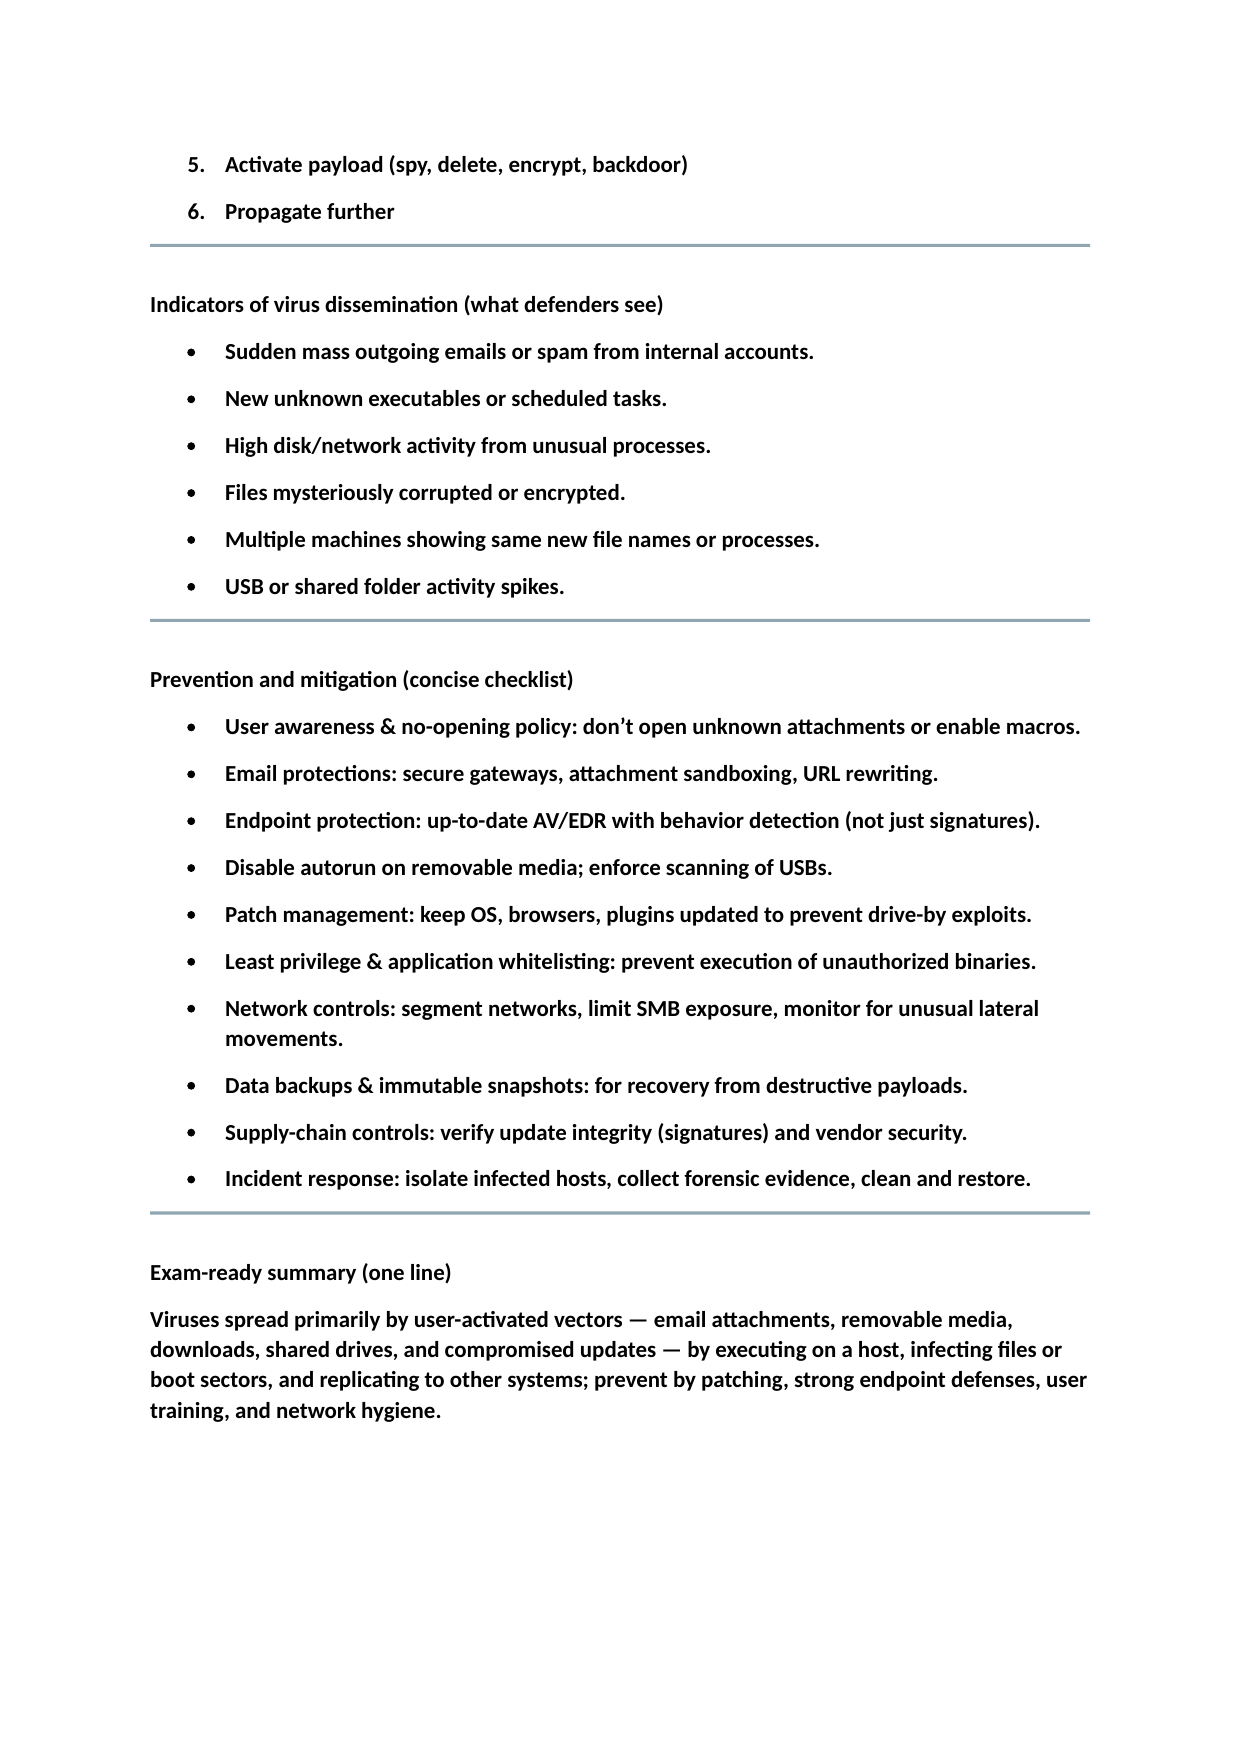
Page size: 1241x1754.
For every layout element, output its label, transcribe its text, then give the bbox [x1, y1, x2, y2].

list New unknown executables or scheduled tasks. [187, 384, 1090, 412]
list Incident response: isolate infected hosts, collect forensic evidence, clean and restore. [187, 1164, 1090, 1193]
list Network controls: segment networks, limit SMB exposure, monitor for unusual lateral movements. [187, 994, 1090, 1052]
list User awareness & no-opening policy: don’t open unknown attachments or enable macros. [187, 712, 1090, 741]
list USB or shared folder activity spikes. [187, 572, 1090, 600]
list Endpoint protection: up-to-date AV/EDR with behavior detection (not just signatures). [187, 806, 1090, 834]
list Sudden mass outgoing emails or spam from internal accounts. [187, 337, 1090, 366]
text Exam-ready summary (one line) [150, 1258, 1090, 1286]
text Prevention and mitigation (concise checklist) [150, 666, 1090, 694]
list Patch management: keep OS, browsers, plugins updated to prevent drive-by exploits. [187, 900, 1090, 928]
text Viruses spread primarily by user-activated vectors — email attachments, removable media, downloads, shared drives, and compromised updates — by executing on a host, infecting files or boot sectors, and replicating to other systems; prevent by patching, strong endpoint defenses, user training, and network hygiene. [150, 1305, 1090, 1424]
list Files mysteriously corrupted or encrypted. [187, 478, 1090, 506]
text Indicators of virus dissemination (what defenders see) [150, 291, 1090, 319]
list Activate payload (spy, delete, encrypt, backdoor) [187, 150, 1090, 178]
list Disable autorun on removable media; enforce scanning of USBs. [187, 853, 1090, 881]
list Multiple machines showing same new file names or processes. [187, 525, 1090, 553]
list Supply-chain controls: verify update integrity (signatures) and vendor security. [187, 1118, 1090, 1146]
list Propagate further [187, 197, 1090, 225]
list Email protections: secure gateways, attachment sandboxing, URL rewriting. [187, 759, 1090, 787]
list High disk/network activity from unusual processes. [187, 431, 1090, 459]
list Data backups & immutable snapshots: for recovery from destructive payloads. [187, 1071, 1090, 1099]
list Least privilege & application whitelisting: prevent execution of unauthorized binaries. [187, 947, 1090, 975]
